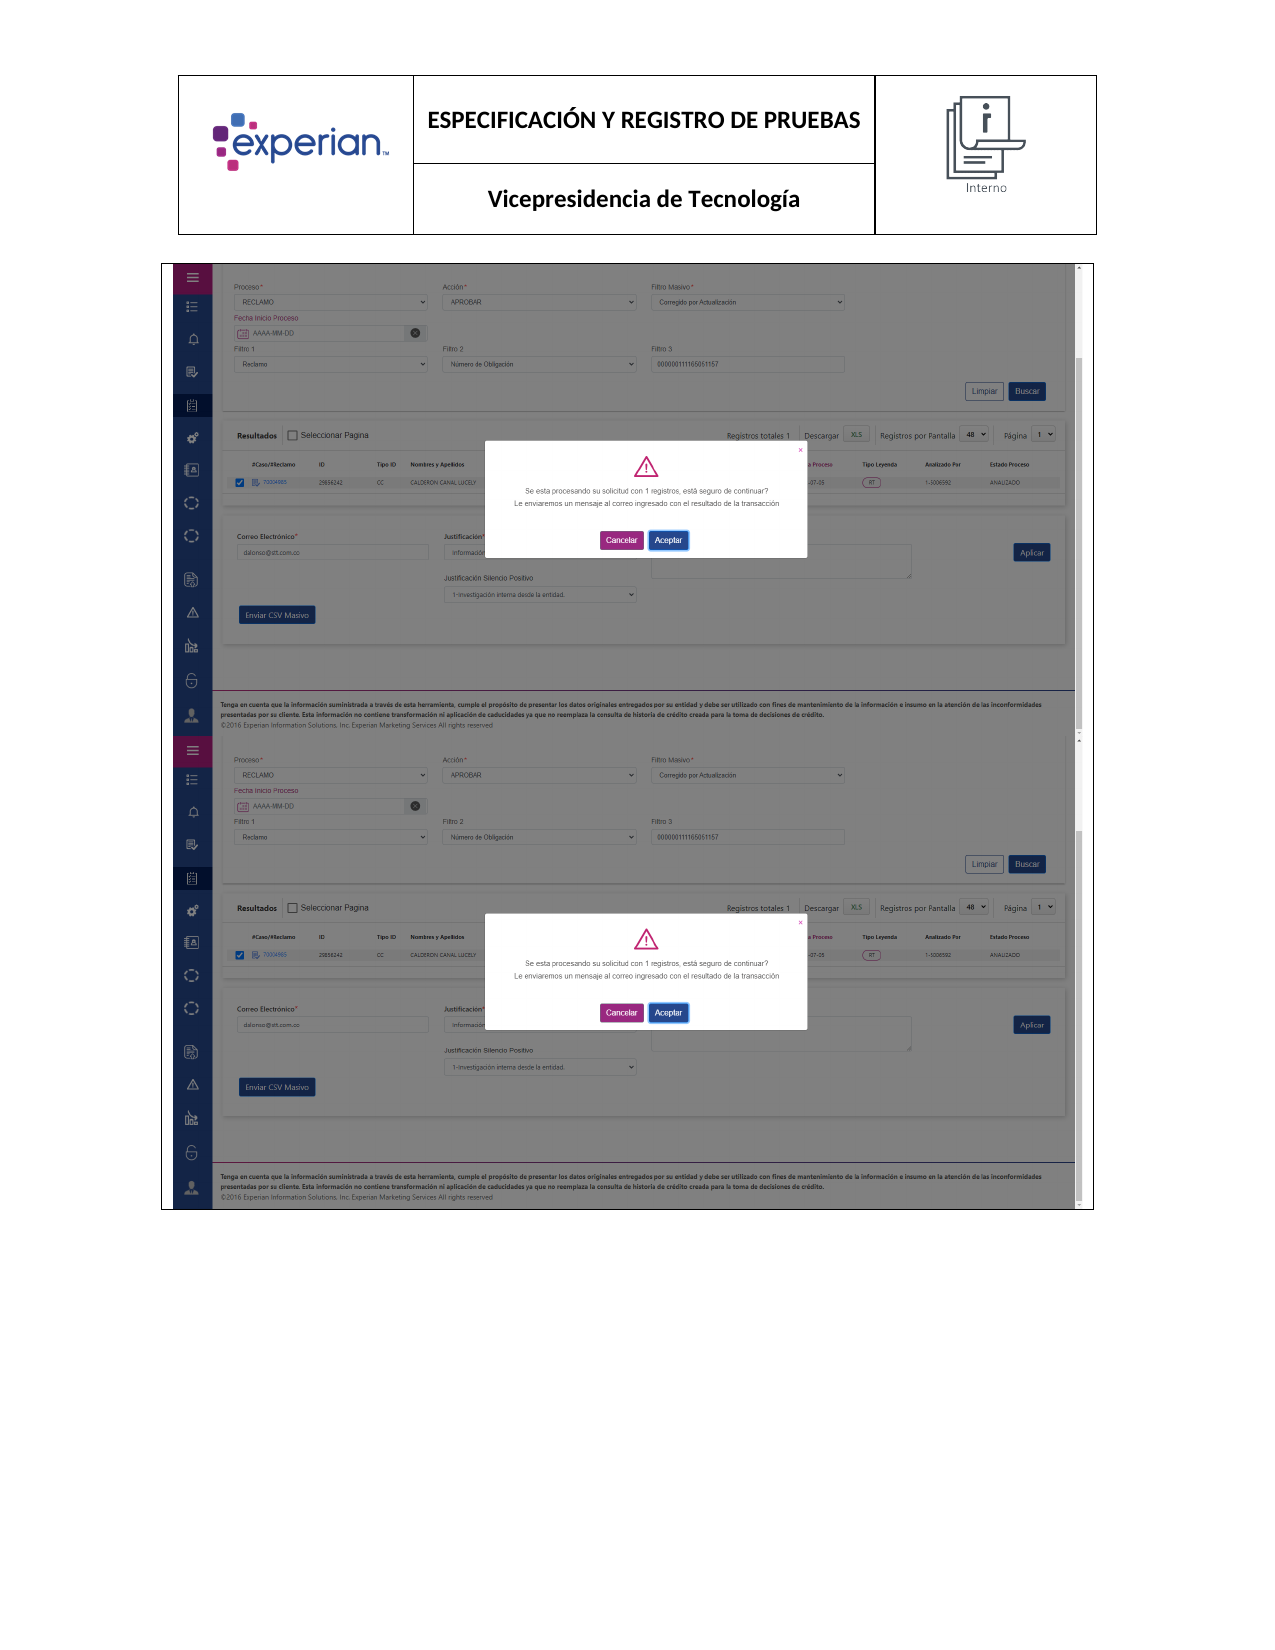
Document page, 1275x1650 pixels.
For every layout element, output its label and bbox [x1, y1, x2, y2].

picture [191, 91, 401, 192]
picture [946, 91, 1026, 193]
picture [173, 264, 1083, 1209]
table_cell [162, 264, 173, 1209]
table_cell [1083, 264, 1093, 1209]
